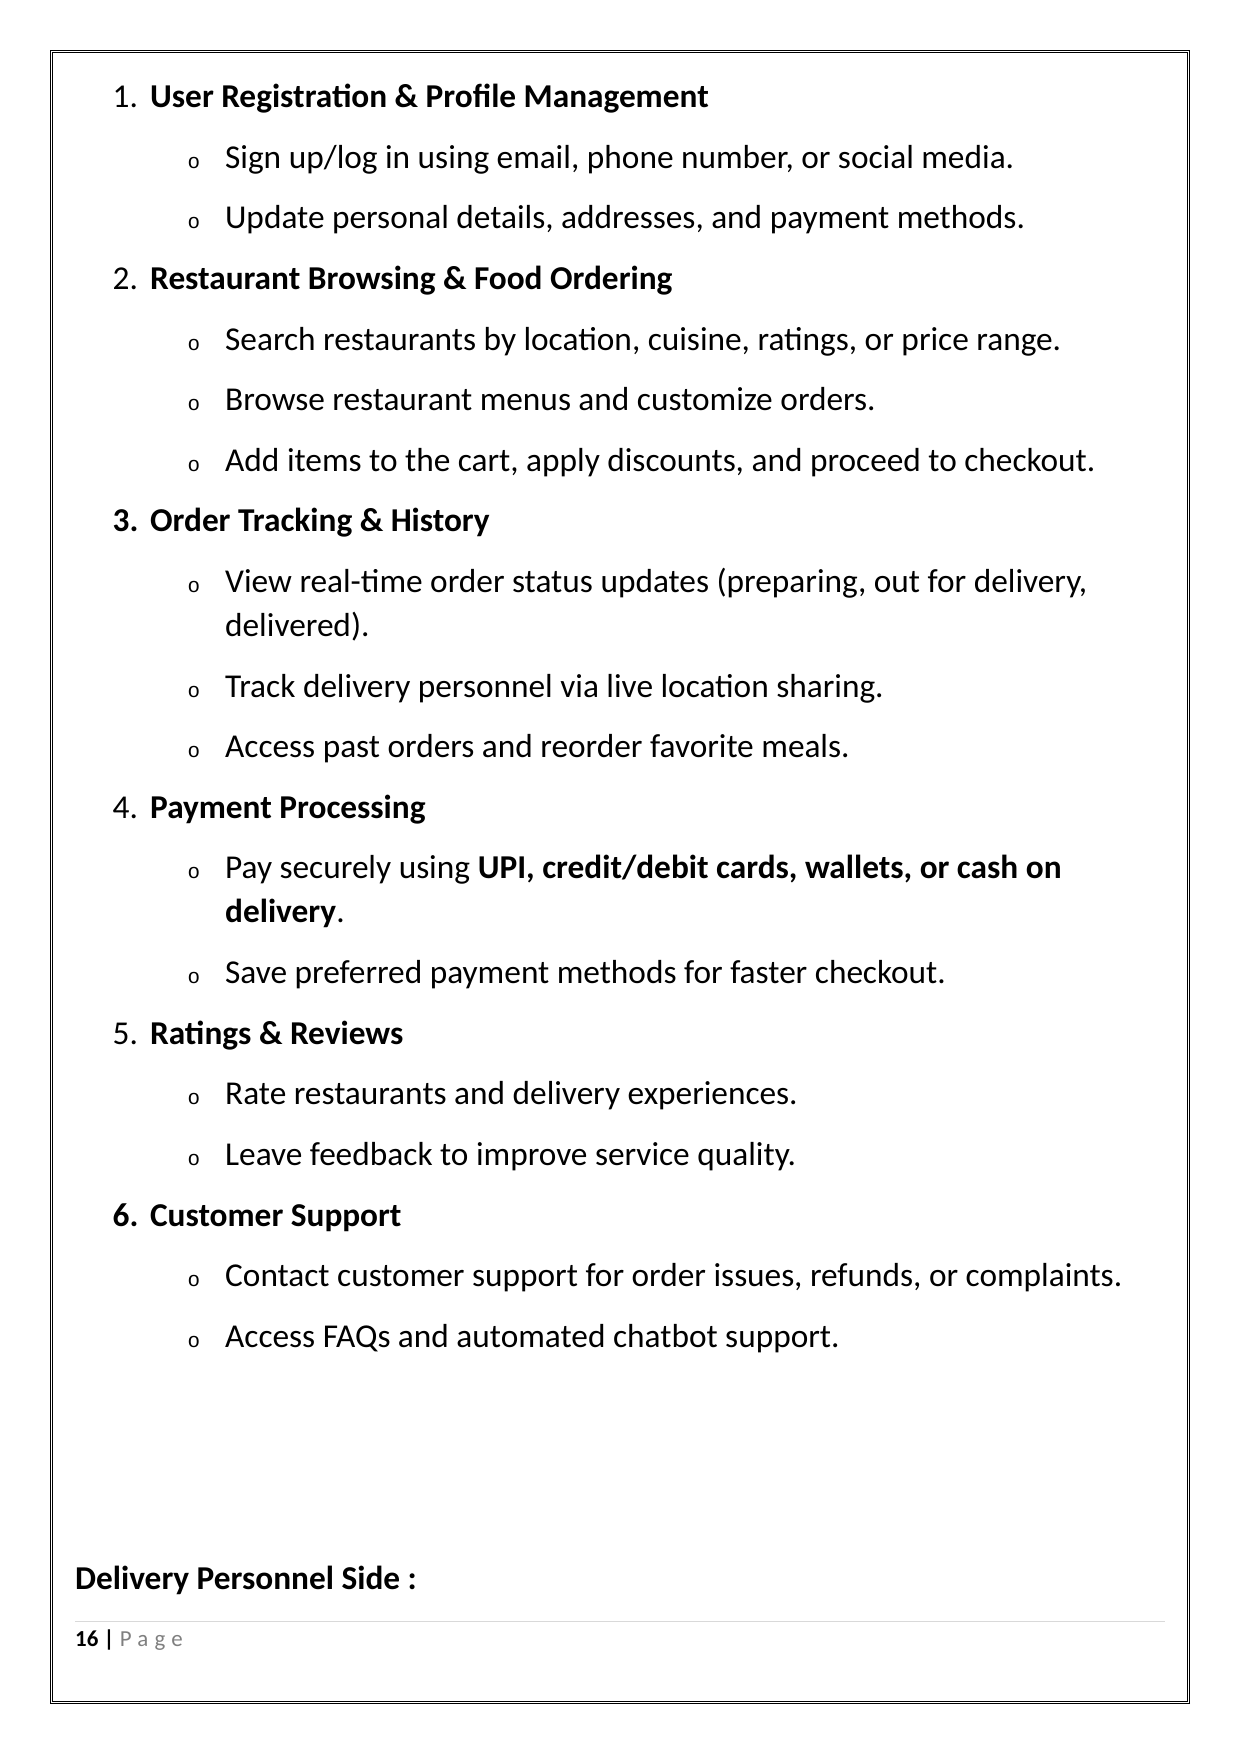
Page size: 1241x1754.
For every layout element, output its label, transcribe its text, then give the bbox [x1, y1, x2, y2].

list Save preferred payment methods for faster checkout. [187, 951, 1165, 992]
list Customer Support [112, 1193, 1165, 1234]
list Pay securely using UPI, credit/debit cards, wallets, or cash on delivery. [187, 846, 1165, 931]
list Order Tracking & History [112, 499, 1165, 540]
list Search restaurants by location, cuisine, ratings, or price range. [187, 317, 1165, 358]
list User Registration & Profile Management [112, 75, 1165, 116]
list Rate restaurants and delivery experiences. [187, 1072, 1165, 1113]
list Leave feedback to improve service quality. [187, 1133, 1165, 1174]
list Track delivery personnel via live location sharing. [187, 664, 1165, 705]
list Restaurant Browsing & Food Ordering [112, 257, 1165, 298]
list Ratings & Reviews [112, 1012, 1165, 1052]
list Add items to the cart, apply discounts, and proceed to checkout. [187, 439, 1165, 479]
list Payment Processing [112, 786, 1165, 827]
list View real-time order status updates (preparing, out for delivery, delivered). [187, 560, 1165, 645]
text Delivery Personnel Side : [75, 1557, 1165, 1598]
list Access past orders and reorder favorite meals. [187, 725, 1165, 766]
list Sign up/log in using email, phone number, or social media. [187, 136, 1165, 176]
list Access FAQs and automated chatbot support. [187, 1315, 1165, 1356]
list Contact customer support for order issues, refunds, or complaints. [187, 1254, 1165, 1295]
list Update personal details, addresses, and payment methods. [187, 196, 1165, 237]
list Browse restaurant menus and customize orders. [187, 378, 1165, 419]
